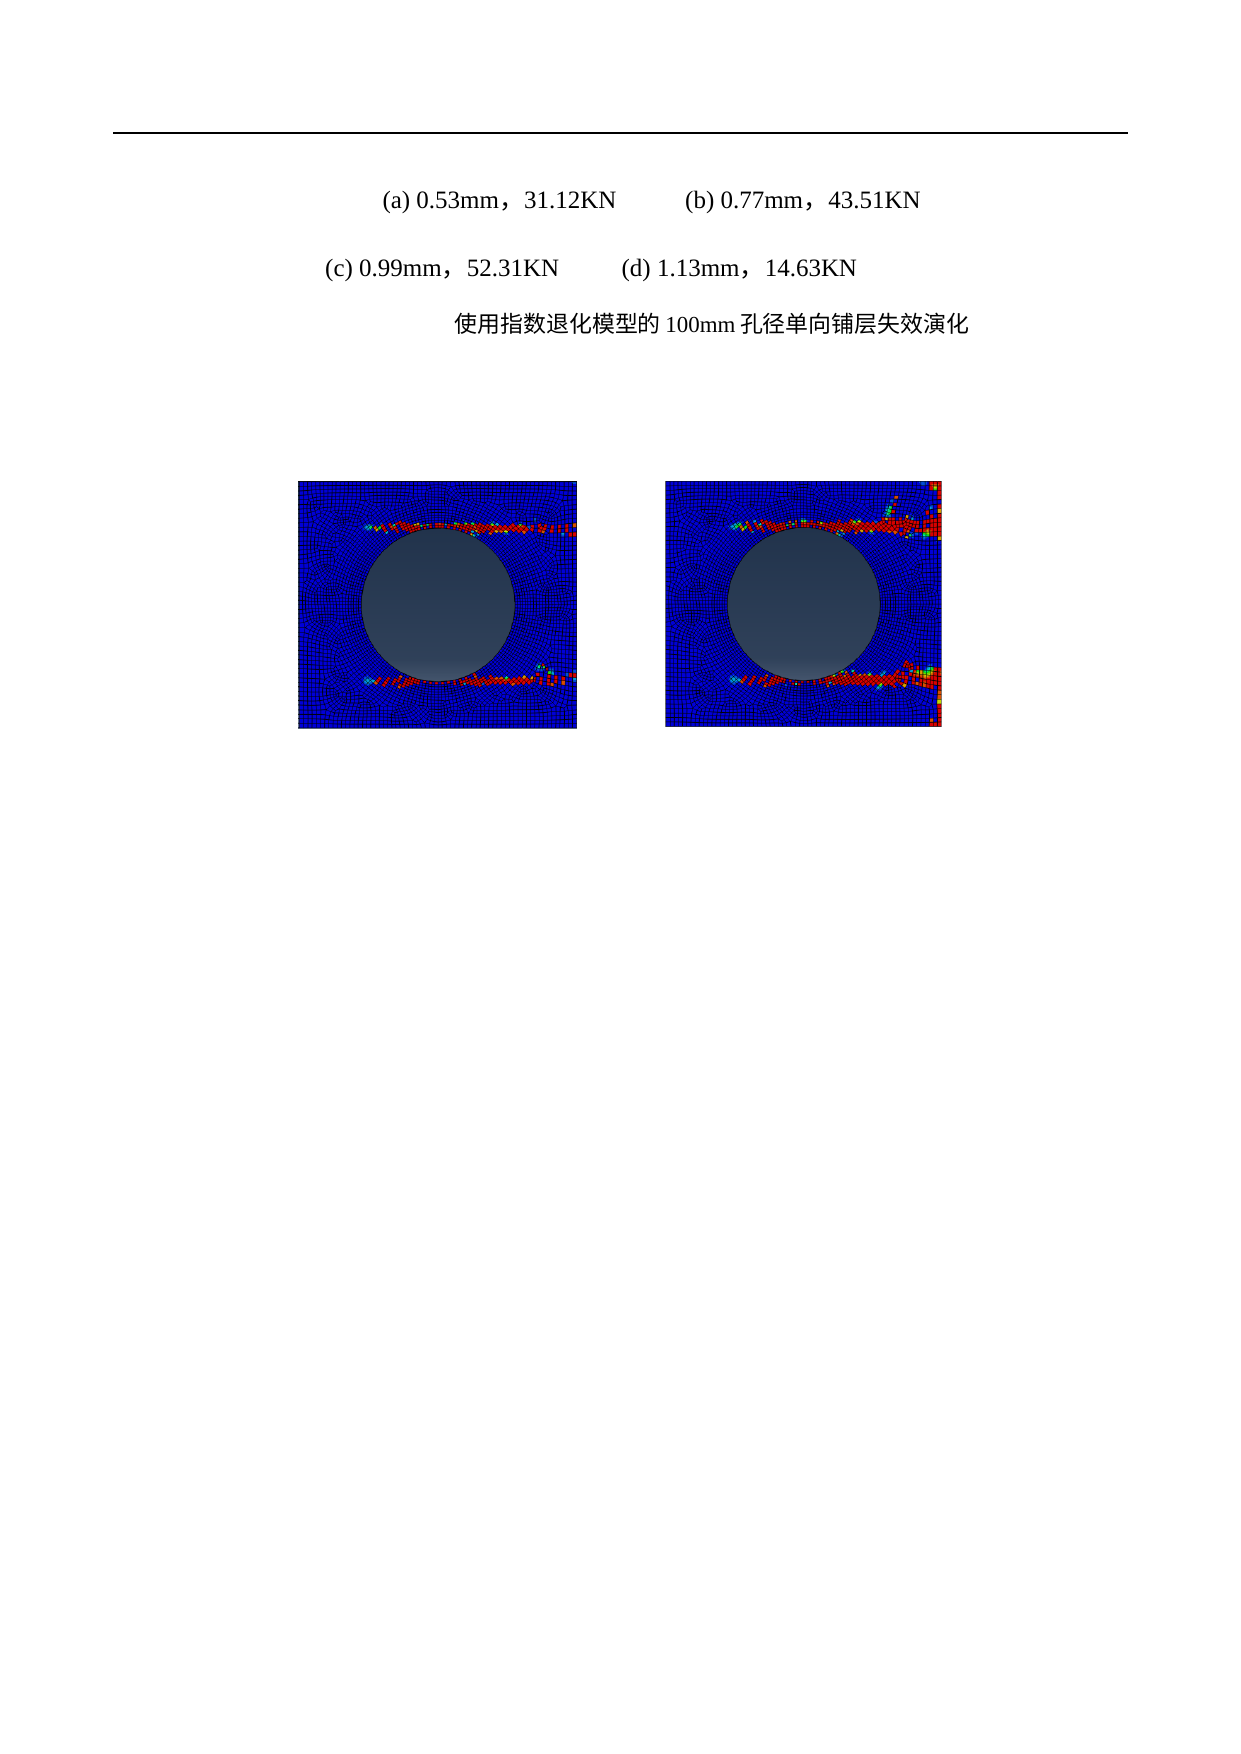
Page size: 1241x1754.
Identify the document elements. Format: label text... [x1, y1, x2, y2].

text (c) 0.99mm，52.31KN (d) 1.13mm，14.63KN [112, 232, 1128, 300]
picture [665, 481, 942, 727]
subtitle 使用指数退化模型的100mm孔径单向铺层失效演化 [217, 306, 1128, 340]
picture [298, 481, 577, 729]
text (a) 0.53mm，31.12KN (b) 0.77mm，43.51KN [112, 164, 1128, 232]
